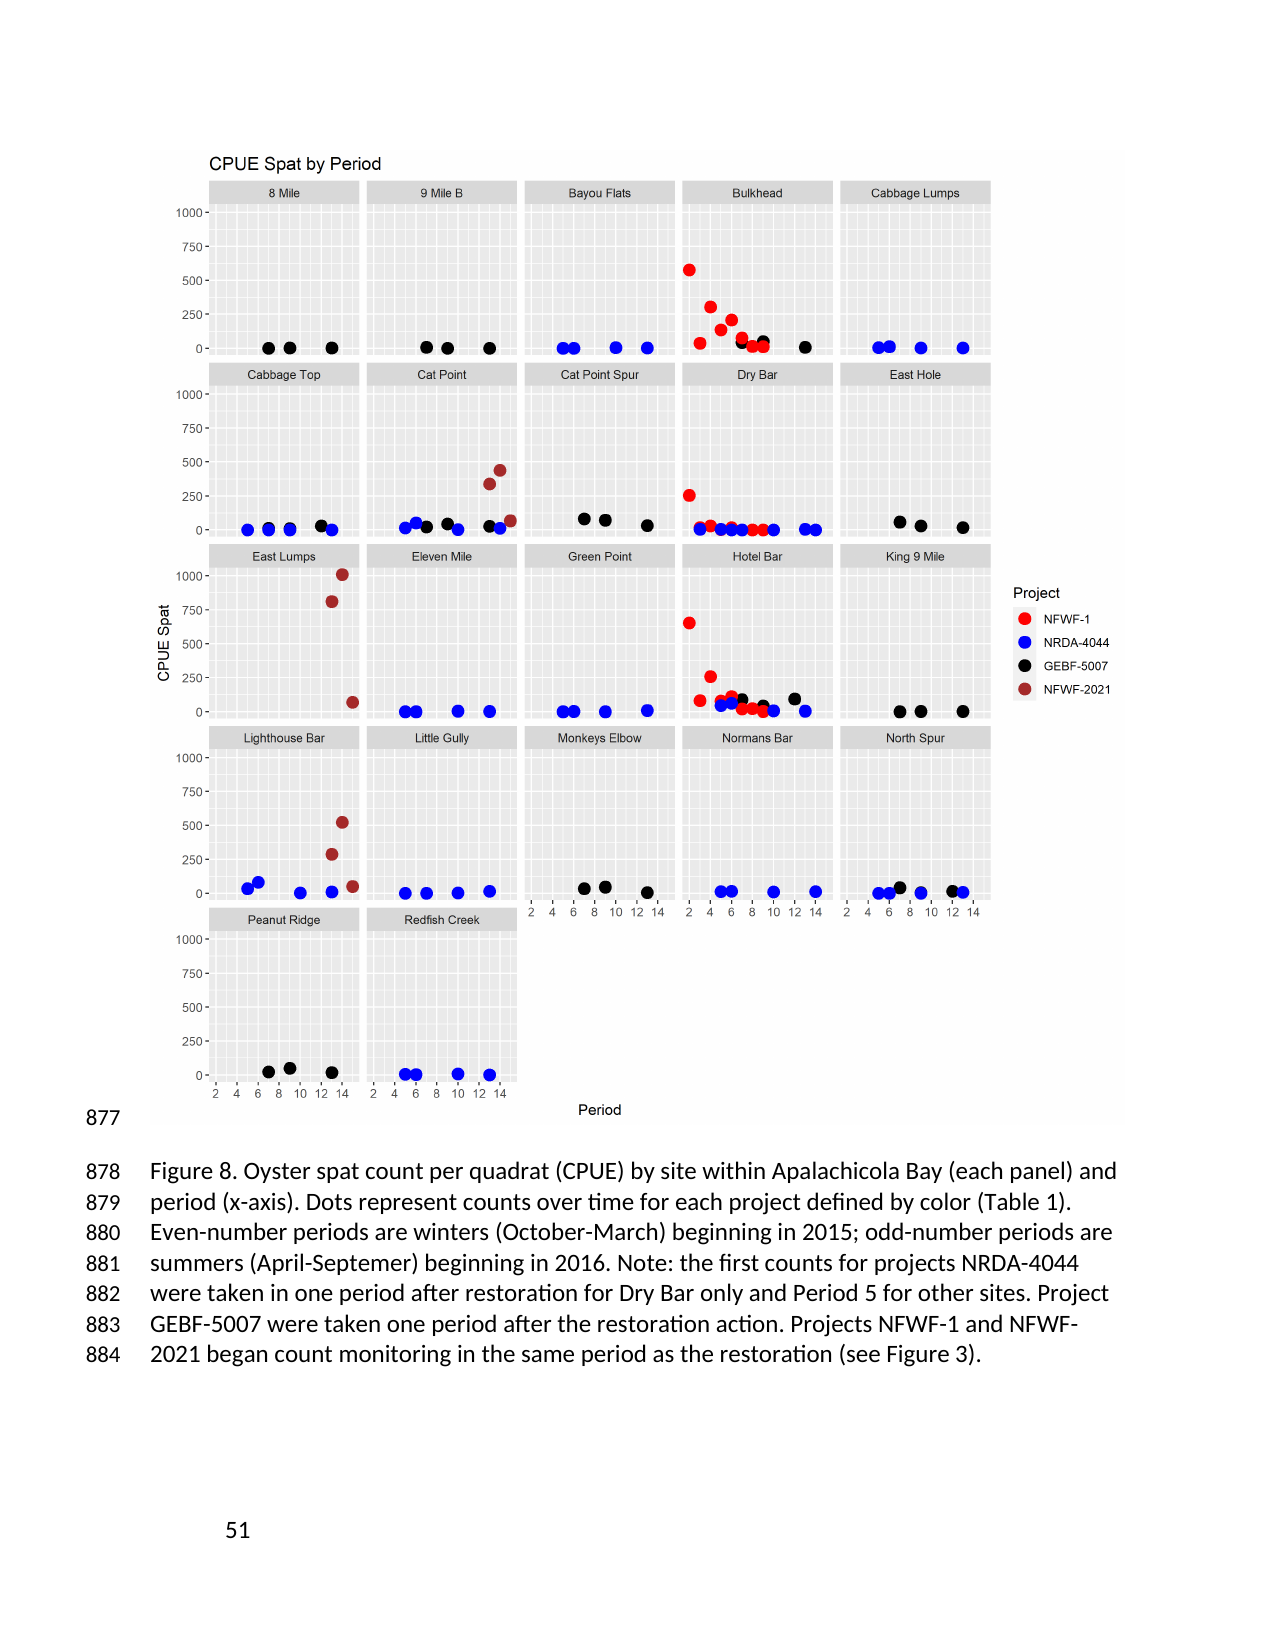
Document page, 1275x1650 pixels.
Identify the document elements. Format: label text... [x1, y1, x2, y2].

picture [150, 150, 1125, 1125]
text Figure 8. Oyster spat count per quadrat (CPUE) by site within Apalachicola Bay (each panel) and period (x-axis). Dots represent counts over time for each project defined by color (Table 1). Even-number periods are winters (October-March) beginning in 2015; odd-number periods are summers (April-Septemer) beginning in 2016. Note: the first counts for projects NRDA-4044 were taken in one period after restoration for Dry Bar only and Period 5 for other sites. Project GEBF-5007 were taken one period after the restoration action. Projects NFWF-1 and NFWF-2021 began count monitoring in the same period as the restoration (see Figure 3). [150, 1156, 1125, 1369]
